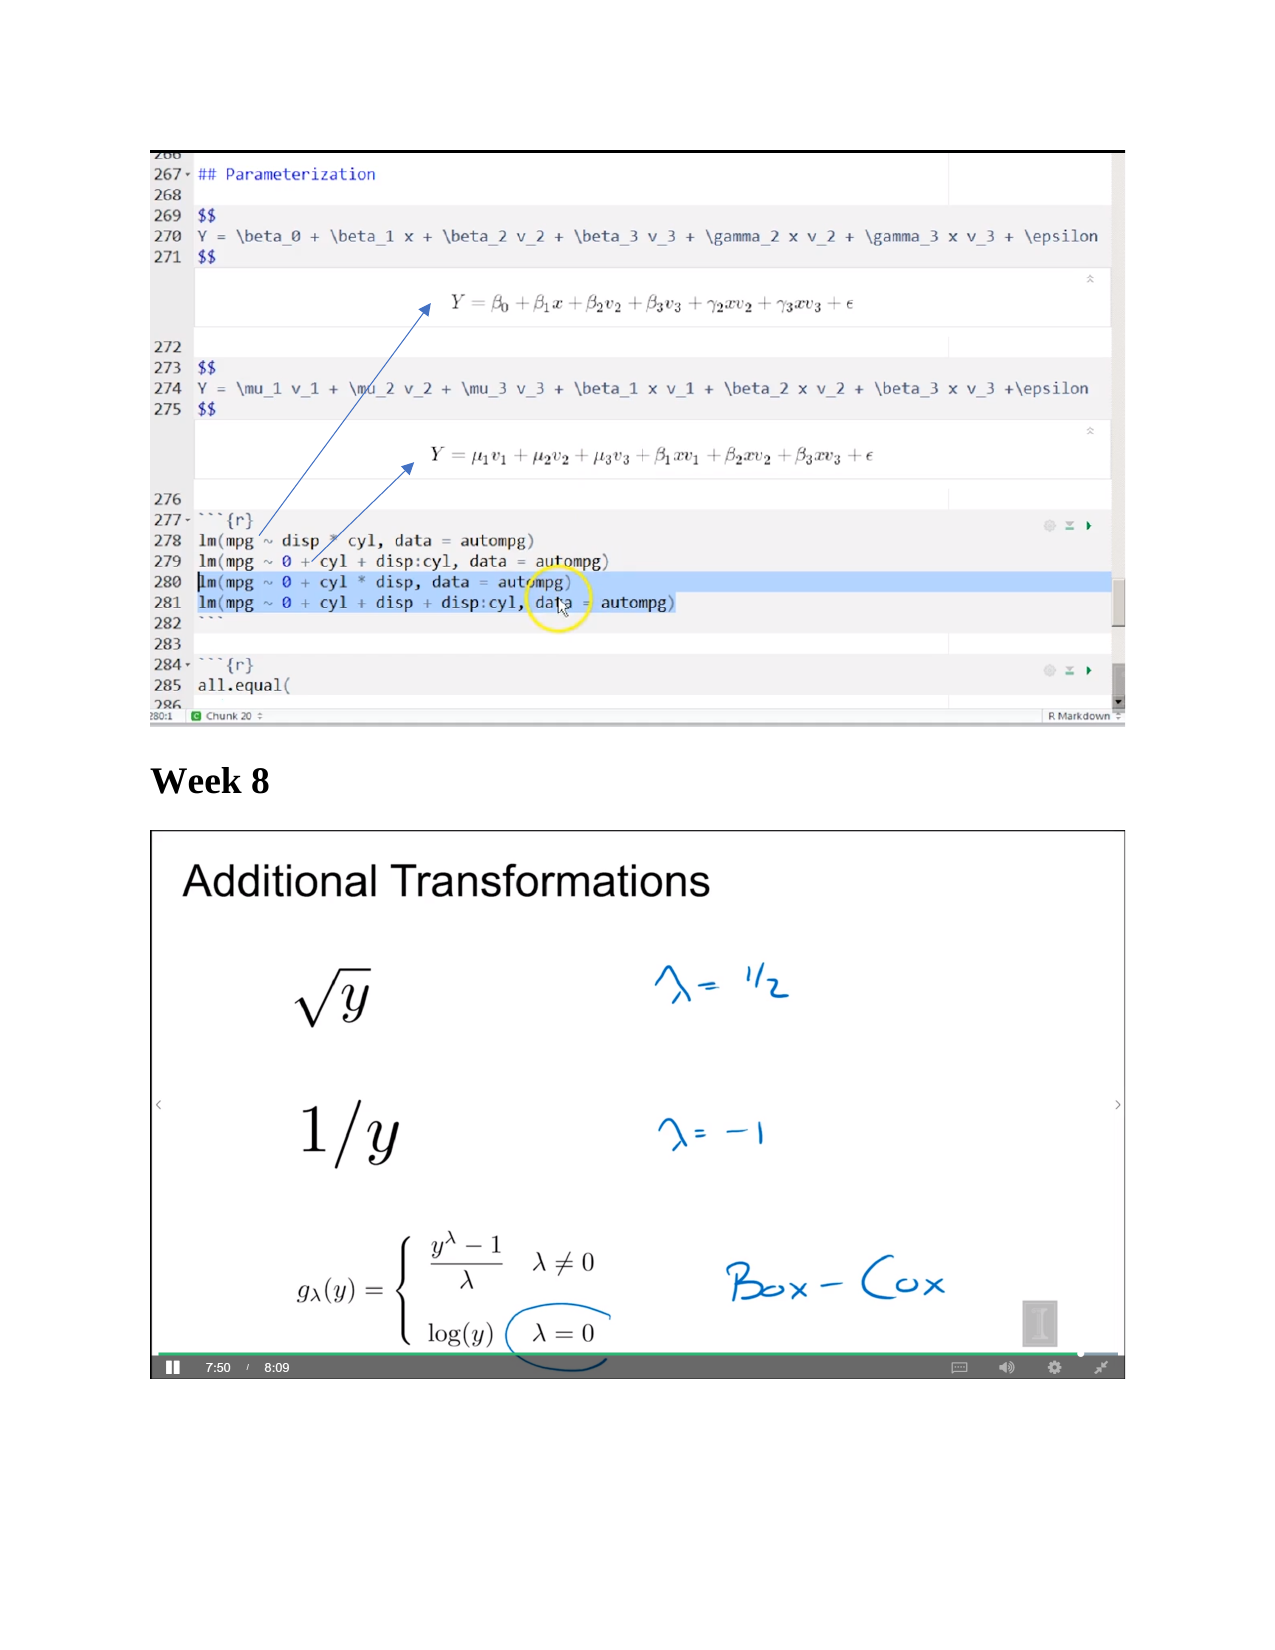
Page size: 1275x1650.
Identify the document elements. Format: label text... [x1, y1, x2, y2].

subtitle Week 8 [150, 758, 1125, 801]
picture [150, 830, 1125, 1379]
